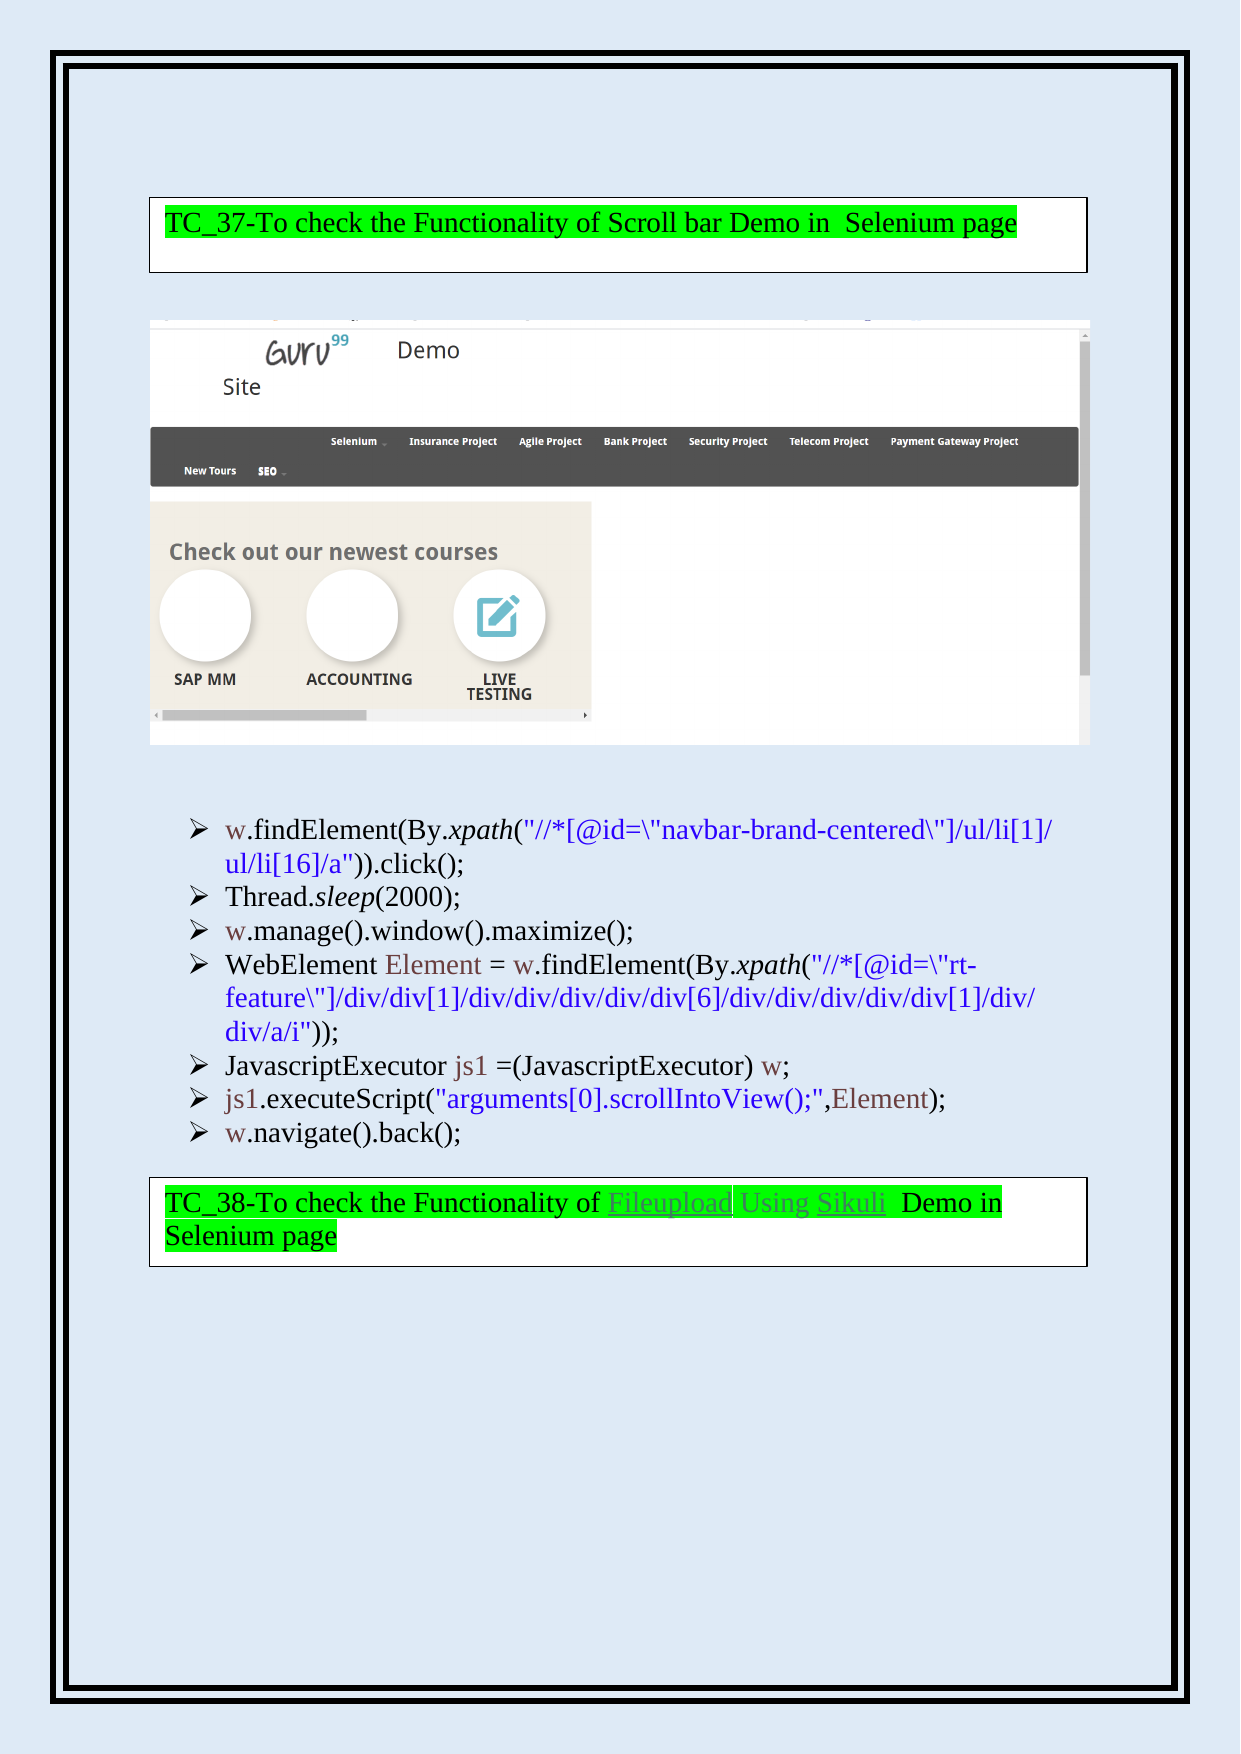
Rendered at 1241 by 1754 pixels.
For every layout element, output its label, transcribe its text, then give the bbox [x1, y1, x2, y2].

list w.findElement(By.xpath("//*[@id=\"navbar-brand-centered\"]/ul/li[1]/ul/li[16]/a")).click(); [187, 812, 1090, 879]
picture [150, 320, 1091, 745]
list w.navigate().back(); [187, 1115, 1090, 1148]
list js1.executeScript("arguments[0].scrollIntoView();",Element); [187, 1081, 1090, 1115]
list WebElement Element = w.findElement(By.xpath("//*[@id=\"rt-feature\"]/div/div[1]/div/div/div/div/div[6]/div/div/div/div/div[1]/div/div/a/i")); [187, 947, 1090, 1048]
list Thread.sleep(2000); [187, 879, 1090, 913]
list w.manage().window().maximize(); [187, 913, 1090, 947]
list JavascriptExecutor js1 =(JavascriptExecutor) w; [187, 1048, 1090, 1081]
